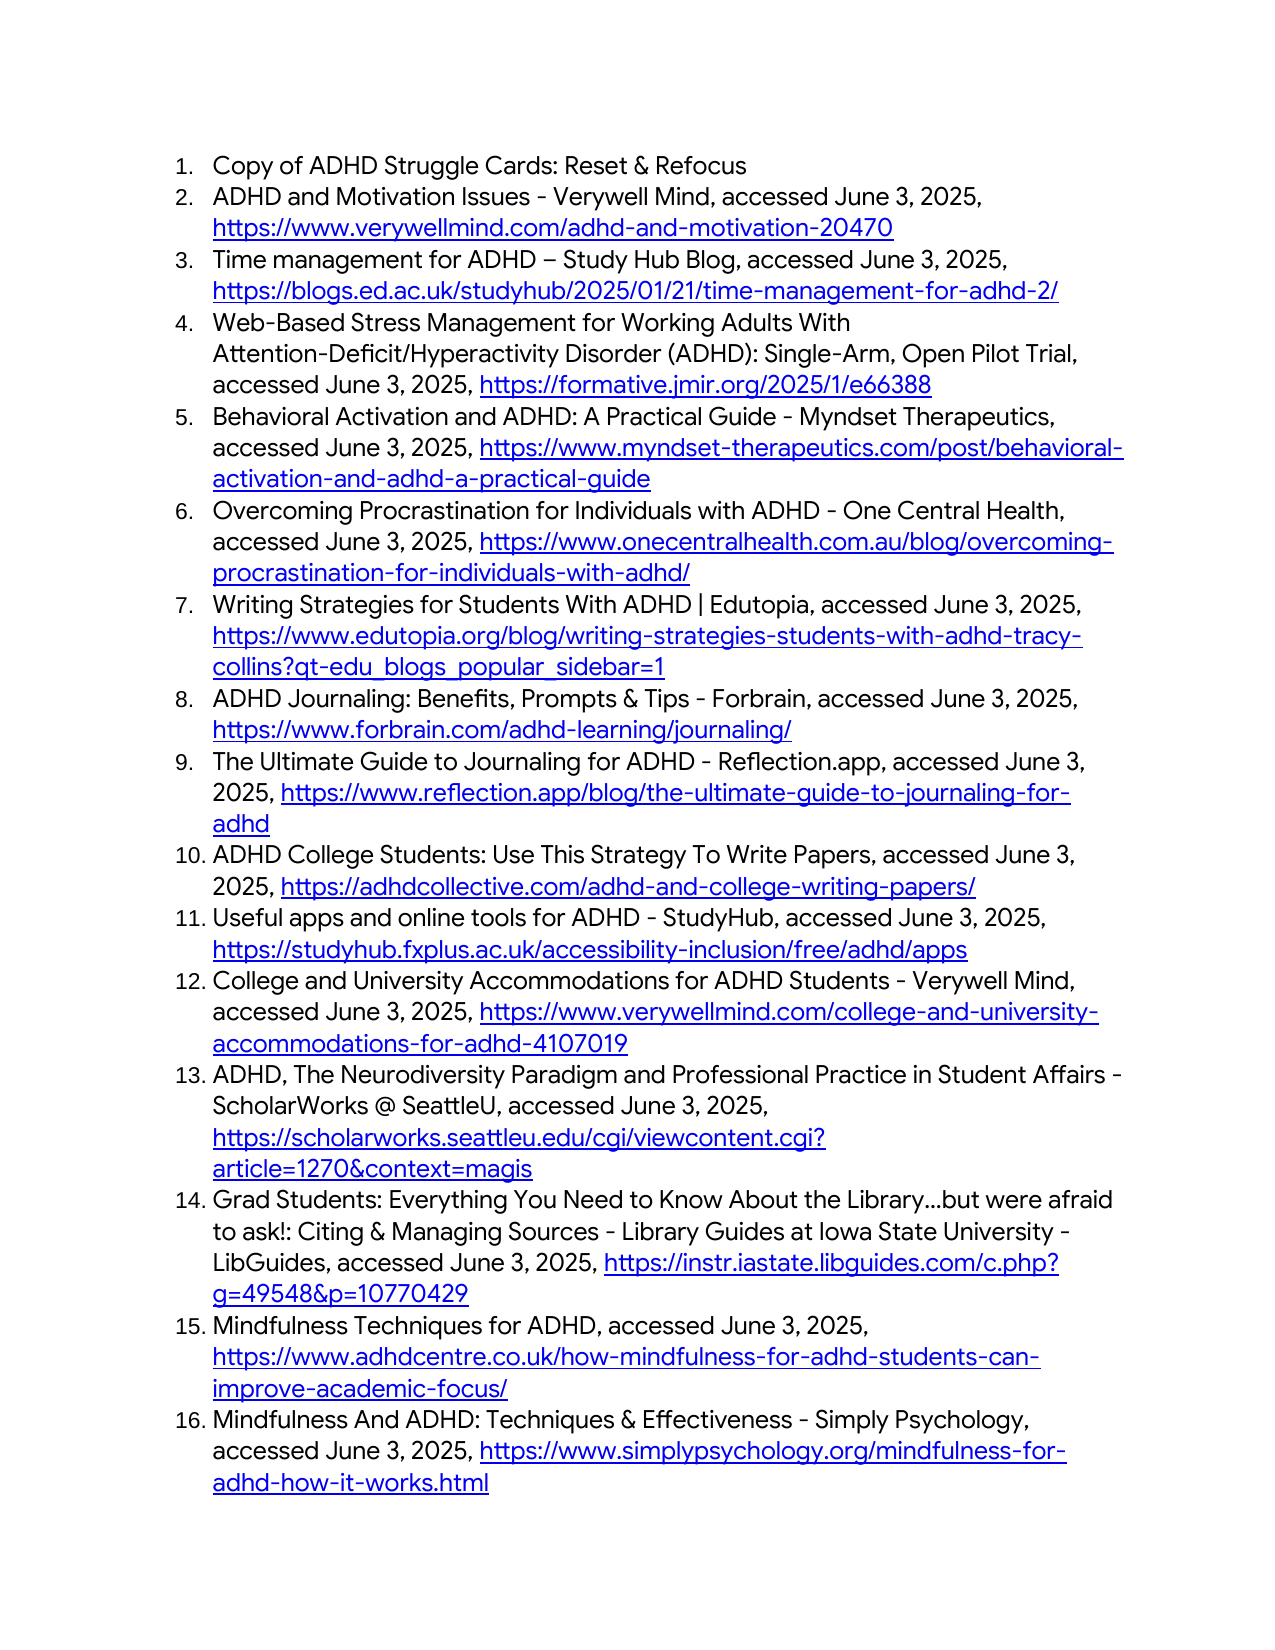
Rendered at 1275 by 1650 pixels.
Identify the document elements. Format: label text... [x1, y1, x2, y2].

list Mindfulness And ADHD: Techniques & Effectiveness - Simply Psychology, accessed June 3, 2025, https://www.simplypsychology.org/mindfulness-for-adhd-how-it-works.html [175, 1404, 1125, 1498]
list Overcoming Procrastination for Individuals with ADHD - One Central Health, accessed June 3, 2025, https://www.onecentralhealth.com.au/blog/overcoming-procrastination-for-individuals-with-adhd/ [175, 495, 1125, 589]
list Writing Strategies for Students With ADHD | Edutopia, accessed June 3, 2025, https://www.edutopia.org/blog/writing-strategies-students-with-adhd-tracy-collins?qt-edu_blogs_popular_sidebar=1 [175, 589, 1125, 683]
list The Ultimate Guide to Journaling for ADHD - Reflection.app, accessed June 3, 2025, https://www.reflection.app/blog/the-ultimate-guide-to-journaling-for-adhd [175, 746, 1125, 840]
list Mindfulness Techniques for ADHD, accessed June 3, 2025, https://www.adhdcentre.co.uk/how-mindfulness-for-adhd-students-can-improve-academic-focus/ [175, 1310, 1125, 1404]
list Grad Students: Everything You Need to Know About the Library...but were afraid to ask!: Citing & Managing Sources - Library Guides at Iowa State University - LibGuides, accessed June 3, 2025, https://instr.iastate.libguides.com/c.php?g=49548&p=10770429 [175, 1185, 1125, 1310]
list Useful apps and online tools for ADHD - StudyHub, accessed June 3, 2025, https://studyhub.fxplus.ac.uk/accessibility-inclusion/free/adhd/apps [175, 902, 1125, 965]
list ADHD College Students: Use This Strategy To Write Papers, accessed June 3, 2025, https://adhdcollective.com/adhd-and-college-writing-papers/ [175, 840, 1125, 902]
list Time management for ADHD – Study Hub Blog, accessed June 3, 2025, https://blogs.ed.ac.uk/studyhub/2025/01/21/time-management-for-adhd-2/ [175, 244, 1125, 307]
list College and University Accommodations for ADHD Students - Verywell Mind, accessed June 3, 2025, https://www.verywellmind.com/college-and-university-accommodations-for-adhd-4107019 [175, 965, 1125, 1059]
list ADHD Journaling: Benefits, Prompts & Tips - Forbrain, accessed June 3, 2025, https://www.forbrain.com/adhd-learning/journaling/ [175, 683, 1125, 746]
list Behavioral Activation and ADHD: A Practical Guide - Myndset Therapeutics, accessed June 3, 2025, https://www.myndset-therapeutics.com/post/behavioral-activation-and-adhd-a-practical-guide [175, 401, 1125, 495]
list Web-Based Stress Management for Working Adults With Attention-Deficit/Hyperactivity Disorder (ADHD): Single-Arm, Open Pilot Trial, accessed June 3, 2025, https://formative.jmir.org/2025/1/e66388 [175, 307, 1125, 401]
list ADHD and Motivation Issues - Verywell Mind, accessed June 3, 2025, https://www.verywellmind.com/adhd-and-motivation-20470 [175, 181, 1125, 244]
list Copy of ADHD Struggle Cards: Reset & Refocus [175, 150, 1125, 181]
list ADHD, The Neurodiversity Paradigm and Professional Practice in Student Affairs - ScholarWorks @ SeattleU, accessed June 3, 2025, https://scholarworks.seattleu.edu/cgi/viewcontent.cgi?article=1270&context=magis [175, 1059, 1125, 1185]
